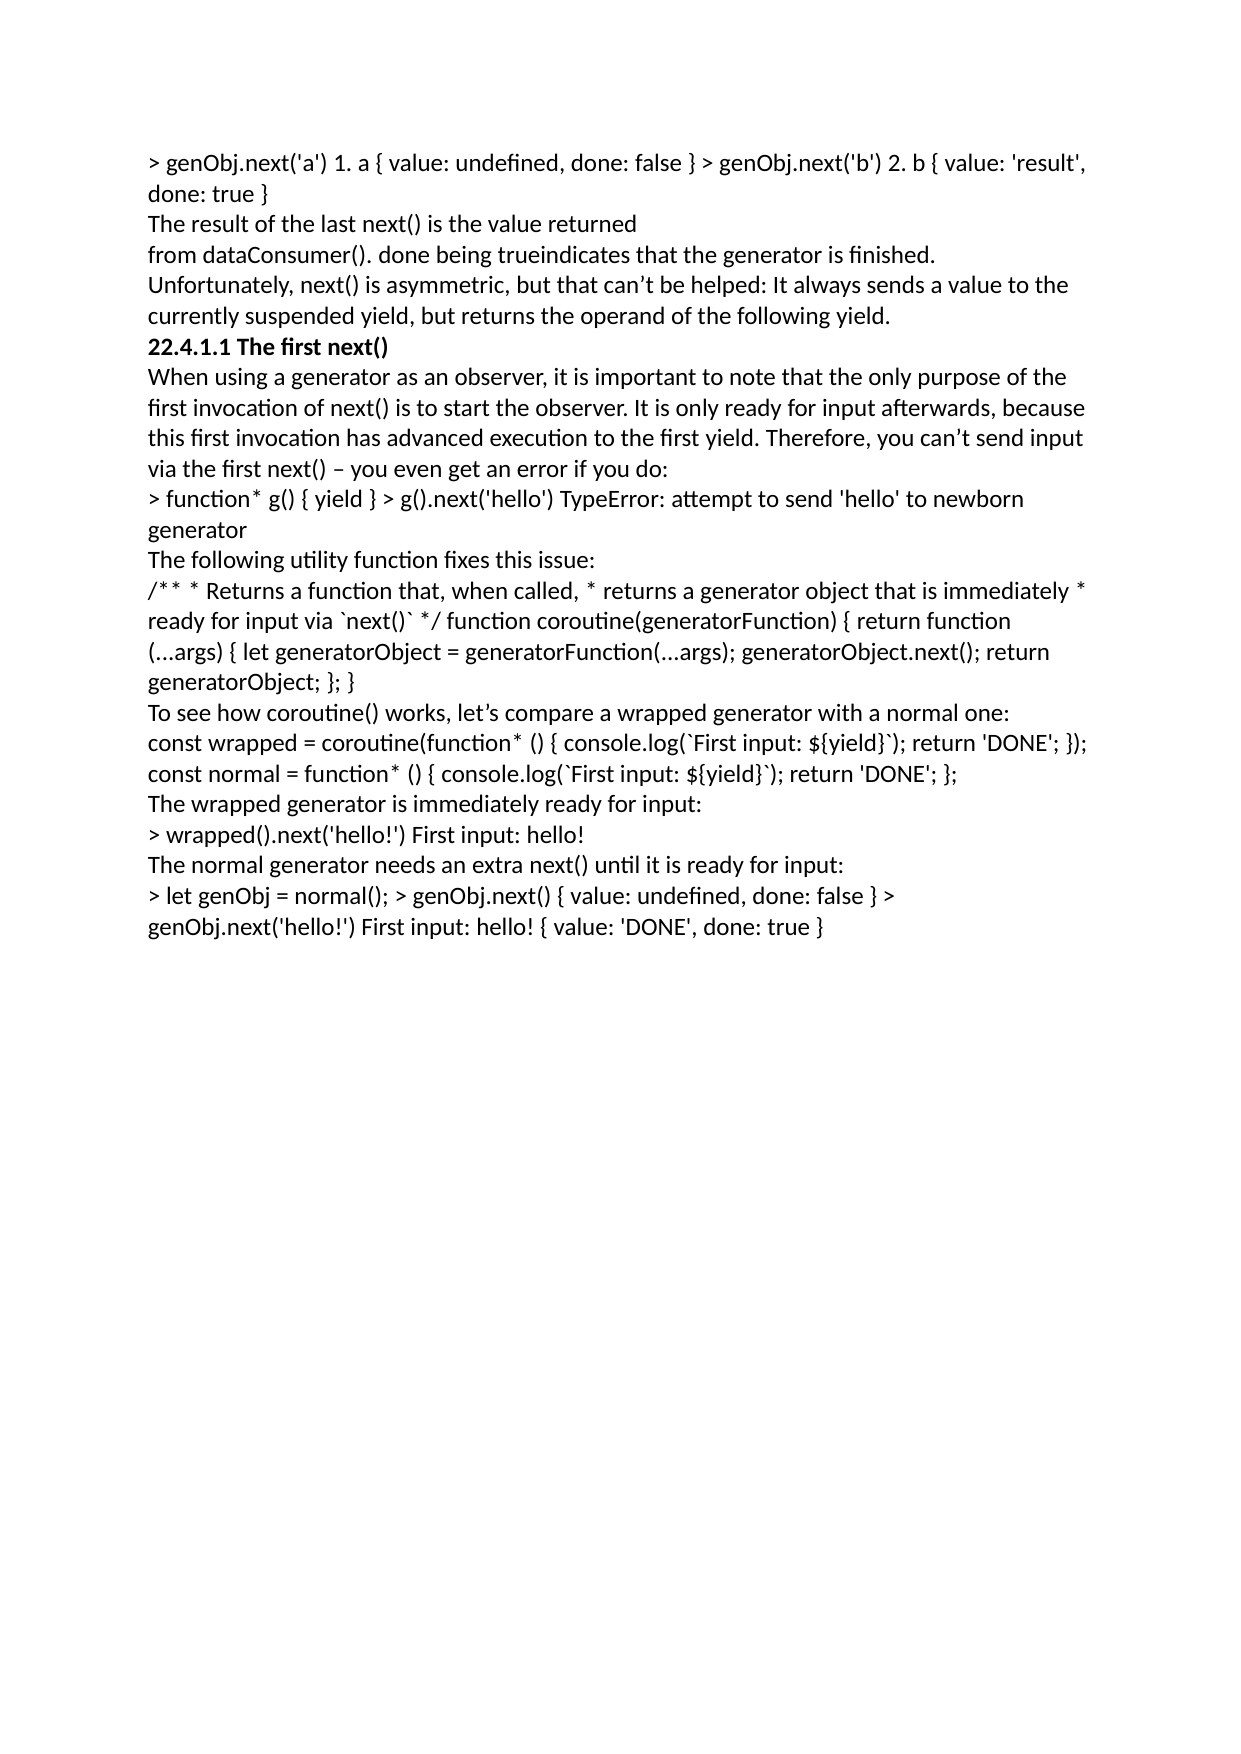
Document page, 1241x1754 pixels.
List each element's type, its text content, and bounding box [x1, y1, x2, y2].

text /** * Returns a function that, when called, * returns a generator object that is immediately * ready for input via `next()` */ function coroutine(generatorFunction) { return function (...args) { let generatorObject = generatorFunction(...args); generatorObject.next(); return generatorObject; }; } [148, 575, 1093, 697]
text Unfortunately, next() is asymmetric, but that can’t be helped: It always sends a value to the currently suspended yield, but returns the operand of the following yield. [148, 270, 1093, 331]
text The normal generator needs an extra next() until it is ready for input: [148, 849, 1093, 880]
text To see how coroutine() works, let’s compare a wrapped generator with a normal one: [148, 697, 1093, 727]
text > genObj.next('a') 1. a { value: undefined, done: false } > genObj.next('b') 2. b { value: 'result', done: true } [148, 148, 1093, 209]
text > wrapped().next('hello!') First input: hello! [148, 819, 1093, 849]
text > function* g() { yield } > g().next('hello') TypeError: attempt to send 'hello' to newborn generator [148, 483, 1093, 544]
text The wrapped generator is immediately ready for input: [148, 788, 1093, 819]
text > let genObj = normal(); > genObj.next() { value: undefined, done: false } > genObj.next('hello!') First input: hello! { value: 'DONE', done: true } [148, 880, 1093, 941]
text When using a generator as an observer, it is important to note that the only purpose of the first invocation of next() is to start the observer. It is only ready for input afterwards, because this first invocation has advanced execution to the first yield. Therefore, you can’t send input via the first next() – you even get an error if you do: [148, 361, 1093, 483]
text const wrapped = coroutine(function* () { console.log(`First input: ${yield}`); return 'DONE'; }); const normal = function* () { console.log(`First input: ${yield}`); return 'DONE'; }; [148, 727, 1093, 788]
text The result of the last next() is the value returned from dataConsumer(). done being trueindicates that the generator is finished. [148, 209, 1093, 270]
text 22.4.1.1 The first next() [148, 331, 1093, 361]
text The following utility function fixes this issue: [148, 544, 1093, 575]
